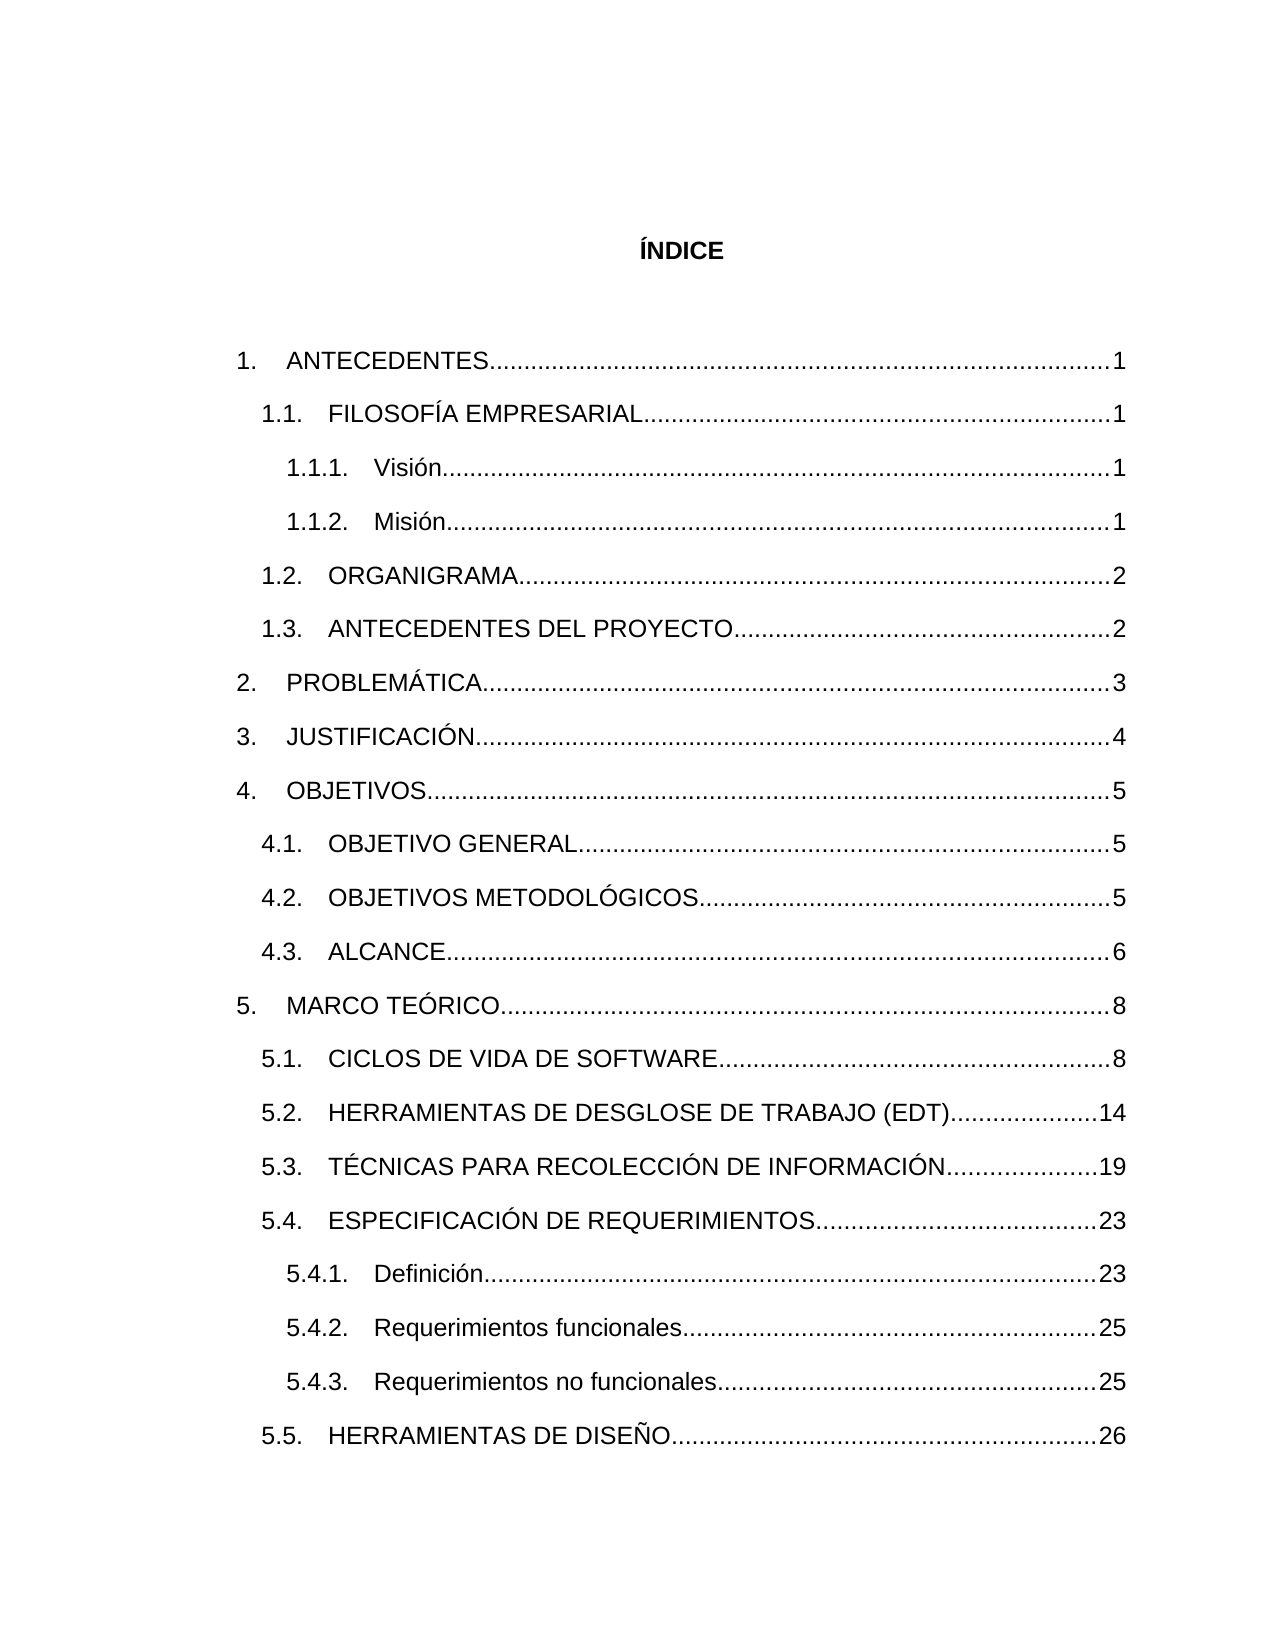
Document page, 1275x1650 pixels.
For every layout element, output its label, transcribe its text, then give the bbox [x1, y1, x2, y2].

text ÍNDICE [236, 236, 1127, 265]
